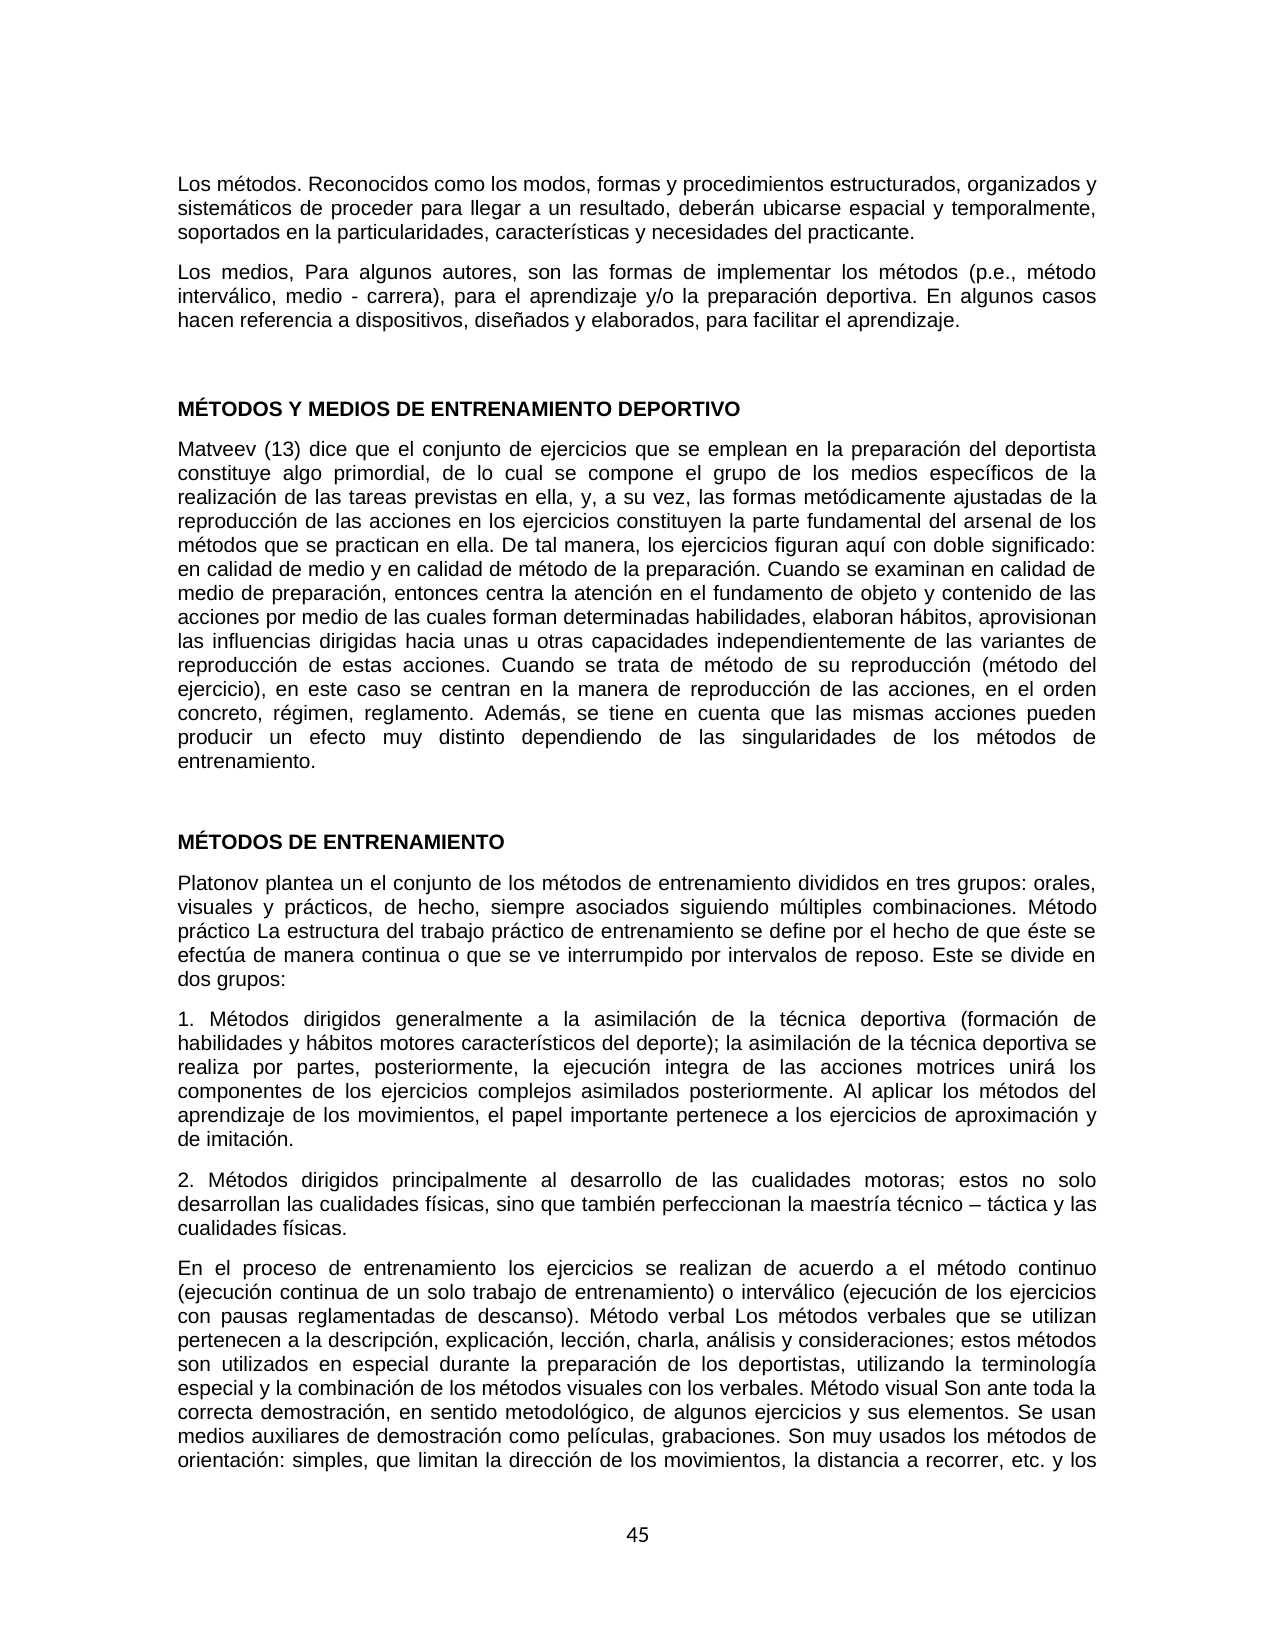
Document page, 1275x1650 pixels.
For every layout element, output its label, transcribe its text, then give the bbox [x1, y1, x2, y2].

text Platonov plantea un el conjunto de los métodos de entrenamiento divididos en tres grupos: orales, visuales y prácticos, de hecho, siempre asociados siguiendo múltiples combinaciones. Método práctico La estructura del trabajo práctico de entrenamiento se define por el hecho de que éste se efectúa de manera continua o que se ve interrumpido por intervalos de reposo. Este se divide en dos grupos: [177, 871, 1098, 990]
text 1. Métodos dirigidos generalmente a la asimilación de la técnica deportiva (formación de habilidades y hábitos motores característicos del deporte); la asimilación de la técnica deportiva se realiza por partes, posteriormente, la ejecución integra de las acciones motrices unirá los componentes de los ejercicios complejos asimilados posteriormente. Al aplicar los métodos del aprendizaje de los movimientos, el papel importante pertenece a los ejercicios de aproximación y de imitación. [177, 1007, 1098, 1151]
text MÉTODOS Y MEDIOS DE ENTRENAMIENTO DEPORTIVO [177, 397, 1098, 421]
text Los medios, Para algunos autores, son las formas de implementar los métodos (p.e., método interválico, medio - carrera), para el aprendizaje y/o la preparación deportiva. En algunos casos hacen referencia a dispositivos, diseñados y elaborados, para facilitar el aprendizaje. [177, 260, 1098, 332]
text 2. Métodos dirigidos principalmente al desarrollo de las cualidades motoras; estos no solo desarrollan las cualidades físicas, sino que también perfeccionan la maestría técnico – táctica y las cualidades físicas. [177, 1167, 1098, 1239]
text Los métodos. Reconocidos como los modos, formas y procedimientos estructurados, organizados y sistemáticos de proceder para llegar a un resultado, deberán ubicarse espacial y temporalmente, soportados en la particularidades, características y necesidades del practicante. [177, 172, 1098, 243]
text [177, 1256, 1098, 1472]
text Matveev (13) dice que el conjunto de ejercicios que se emplean en la preparación del deportista constituye algo primordial, de lo cual se compone el grupo de los medios específicos de la realización de las tareas previstas en ella, y, a su vez, las formas metódicamente ajustadas de la reproducción de las acciones en los ejercicios constituyen la parte fundamental del arsenal de los métodos que se practican en ella. De tal manera, los ejercicios figuran aquí con doble significado: en calidad de medio y en calidad de método de la preparación. Cuando se examinan en calidad de medio de preparación, entonces centra la atención en el fundamento de objeto y contenido de las acciones por medio de las cuales forman determinadas habilidades, elaboran hábitos, aprovisionan las influencias dirigidas hacia unas u otras capacidades independientemente de las variantes de reproducción de estas acciones. Cuando se trata de método de su reproducción (método del ejercicio), en este caso se centran en la manera de reproducción de las acciones, en el orden concreto, régimen, reglamento. Además, se tiene en cuenta que las mismas acciones pueden producir un efecto muy distinto dependiendo de las singularidades de los métodos de entrenamiento. [177, 437, 1098, 773]
text MÉTODOS DE ENTRENAMIENTO [177, 830, 1098, 854]
